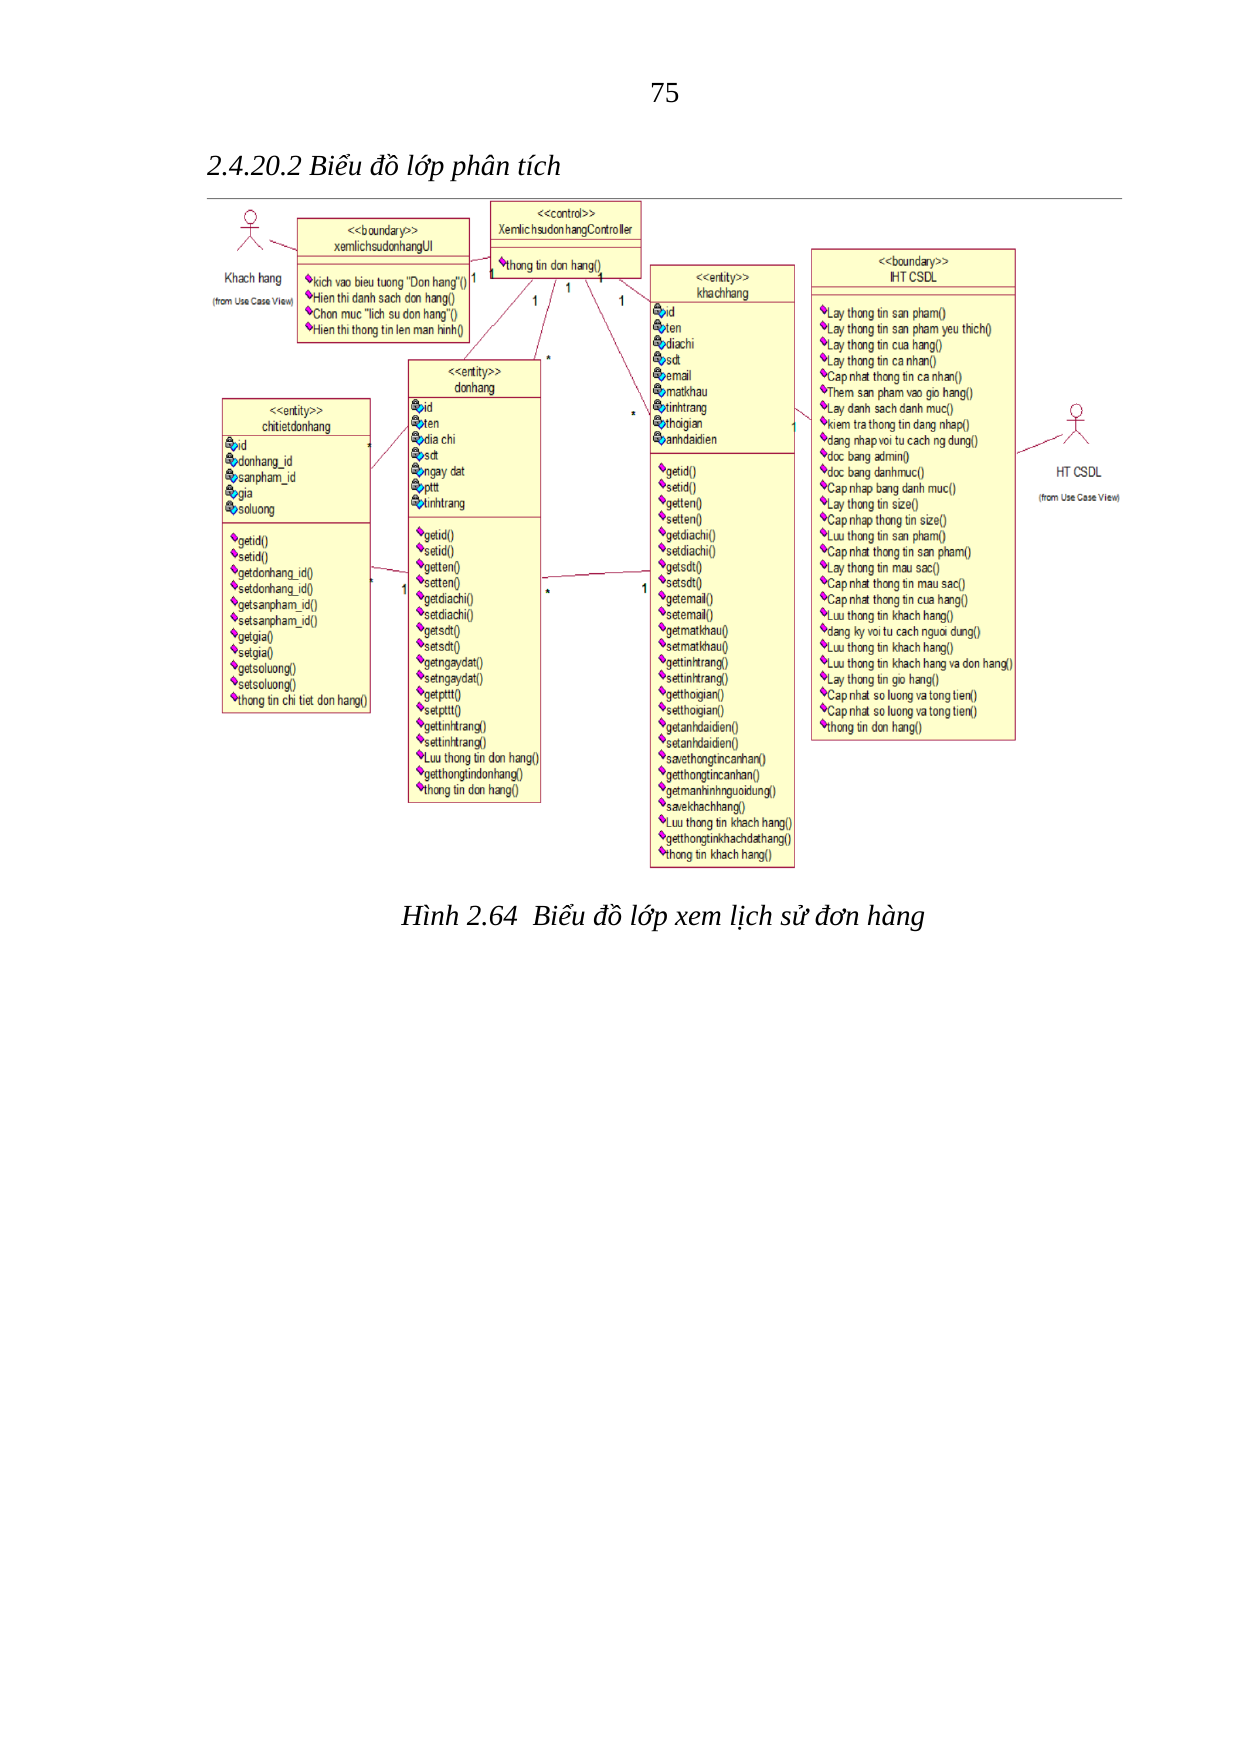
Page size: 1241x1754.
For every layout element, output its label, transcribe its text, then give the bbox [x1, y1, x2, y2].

subtitle 2.4.20.2 Biểu đồ lớp phân tích [207, 148, 1122, 181]
picture [206, 198, 1123, 877]
text Hình 2.64 Biểu đồ lớp xem lịch sử đơn hàng [207, 898, 1122, 931]
